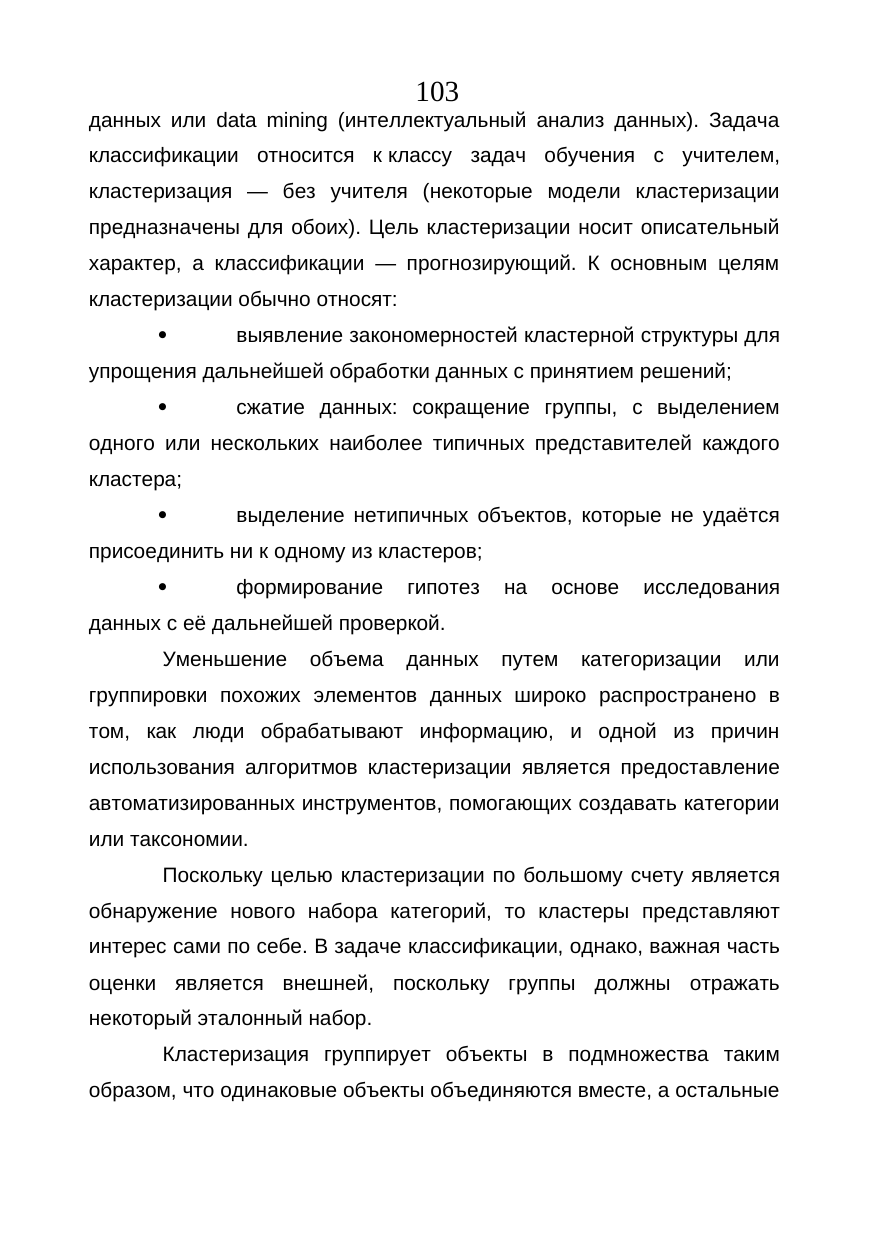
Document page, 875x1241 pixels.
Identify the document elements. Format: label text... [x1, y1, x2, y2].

list сжатие данных: сокращение группы, с выделением одного или нескольких наиболее типичных представителей каждого кластера; [89, 395, 780, 491]
text Уменьшение объема данных путем категоризации или группировки похожих элементов данных широко распространено в том, как люди обрабатывают информацию, и одной из причин использования алгоритмов кластеризации является предоставление автоматизированных инструментов, помогающих создавать категории или таксономии. [89, 647, 780, 851]
list выделение нетипичных объектов, которые не удаётся присоединить ни к одному из кластеров; [89, 503, 780, 563]
list формирование гипотез на основе исследования данных с её дальнейшей проверкой. [89, 575, 780, 635]
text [89, 1042, 780, 1102]
list выявление закономерностей кластерной структуры для упрощения дальнейшей обработки данных с принятием решений; [89, 323, 780, 383]
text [89, 107, 780, 311]
text Поскольку целью кластеризации по большому счету является обнаружение нового набора категорий, то кластеры представляют интерес сами по себе. В задаче классификации, однако, важная часть оценки является внешней, поскольку группы должны отражать некоторый эталонный набор. [89, 862, 780, 1030]
